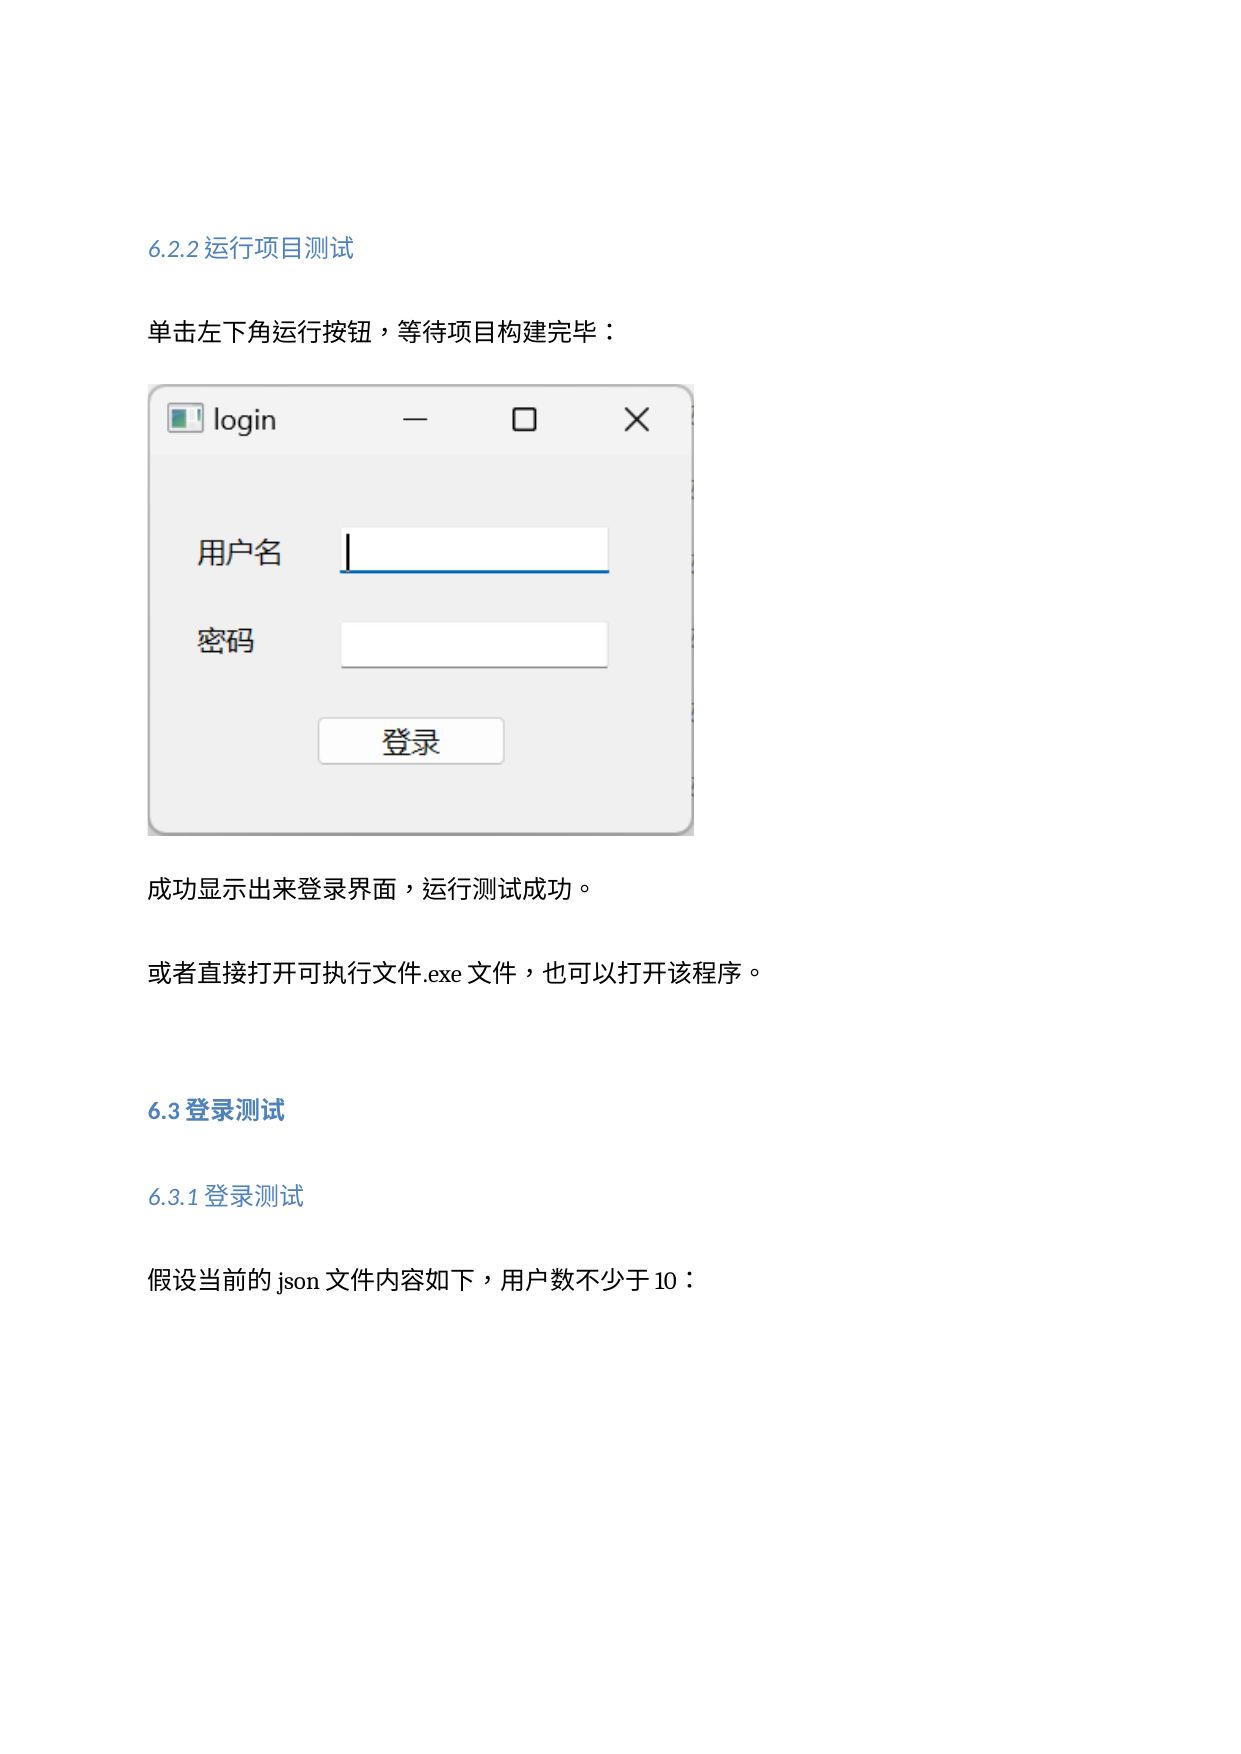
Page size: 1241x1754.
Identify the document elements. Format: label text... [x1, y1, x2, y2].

picture [147, 384, 694, 836]
text 成功显示出来登录界面，运行测试成功。 [148, 857, 1092, 922]
text 或者直接打开可执行文件.exe文件，也可以打开该程序。 [148, 940, 1092, 1005]
text 假设当前的json文件内容如下，用户数不少于10： [148, 1247, 1092, 1312]
text 6.3.1 登录测试 [148, 1163, 1092, 1228]
text 6.2.2 运行项目测试 [148, 215, 1092, 280]
text 单击左下角运行按钮，等待项目构建完毕： [148, 299, 1092, 364]
text 6.3 登录测试 [148, 1077, 1092, 1142]
